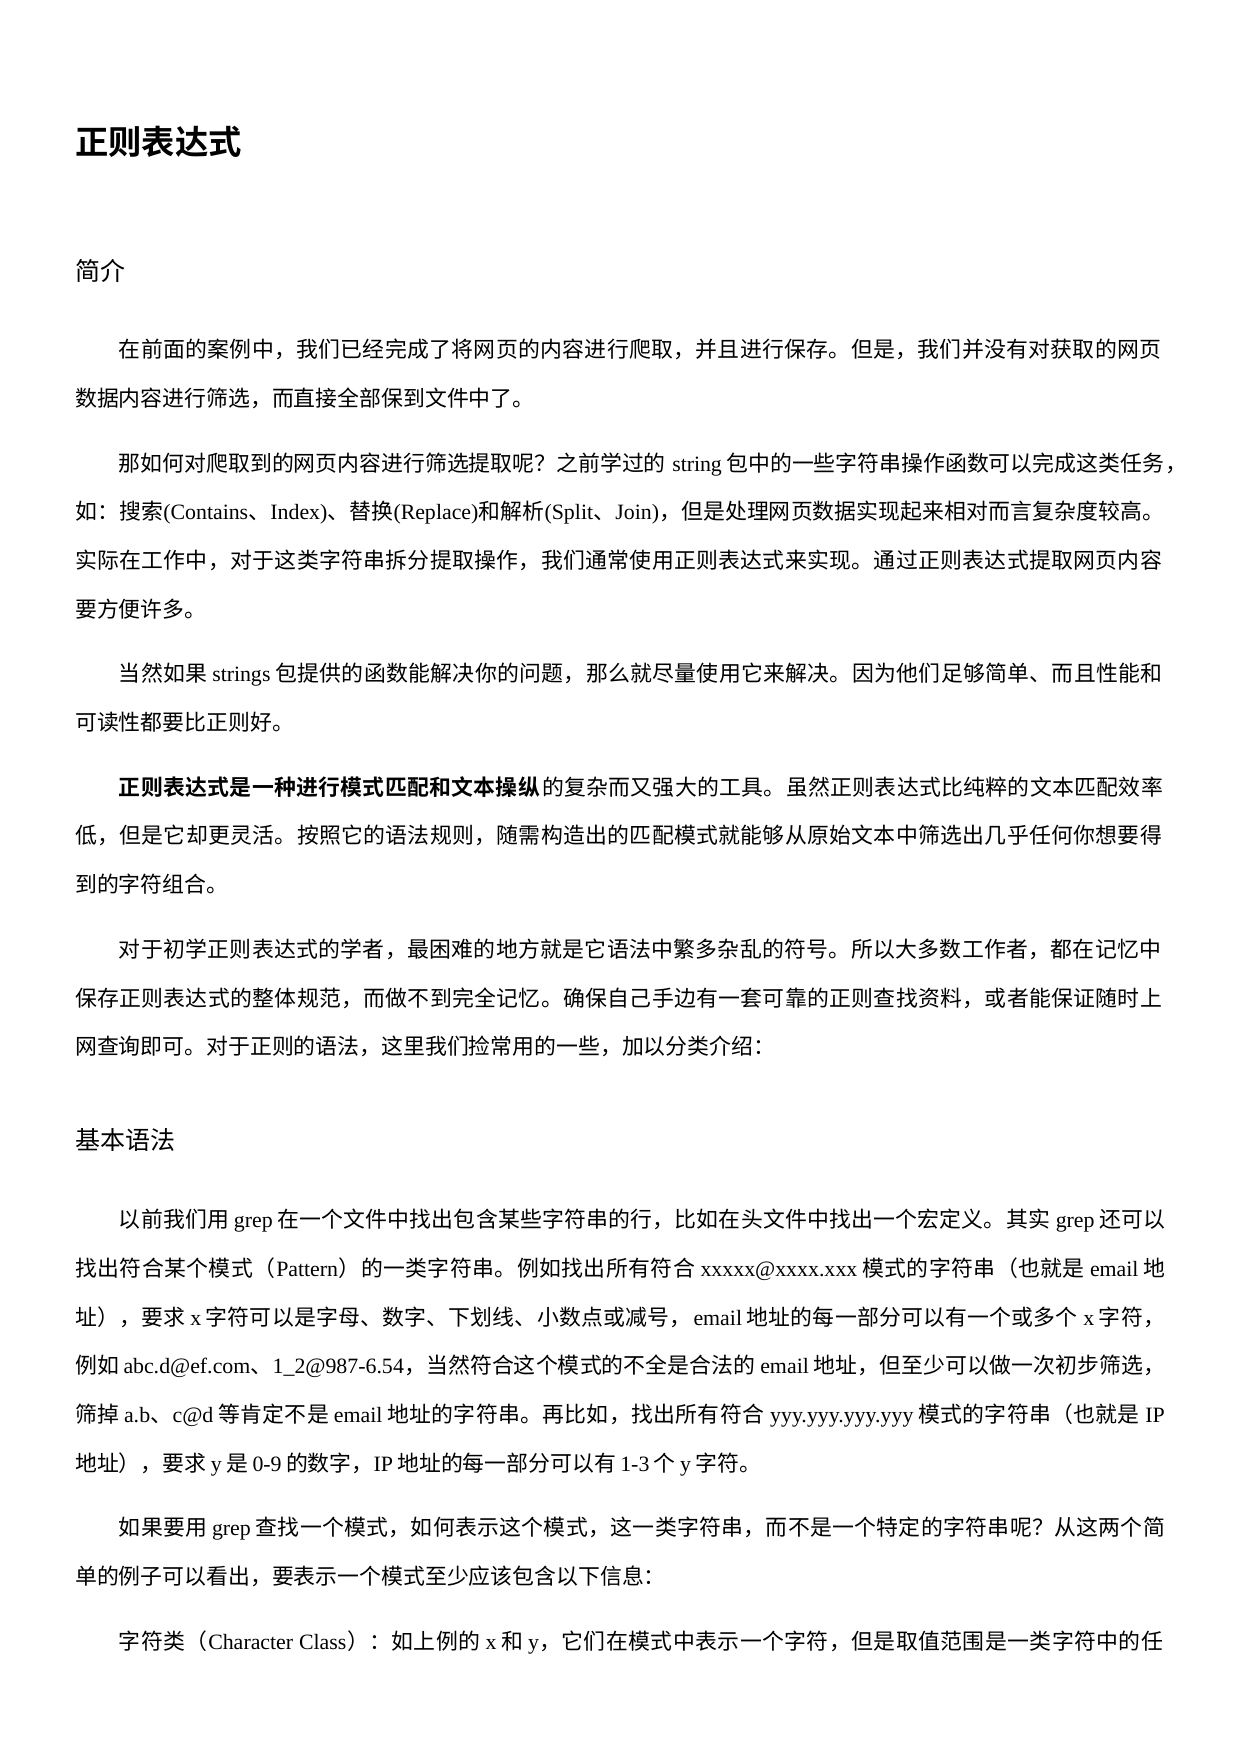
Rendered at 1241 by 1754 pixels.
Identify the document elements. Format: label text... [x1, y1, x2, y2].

text 基本语法 [75, 1106, 1165, 1171]
text 在前面的案例中，我们已经完成了将网页的内容进行爬取，并且进行保存。但是，我们并没有对获取的网页数据内容进行筛选，而直接全部保到文件中了。 [75, 332, 1165, 413]
text 那如何对爬取到的网页内容进行筛选提取呢？之前学过的string包中的一些字符串操作函数可以完成这类任务，如：搜索(Contains、Index)、替换(Replace)和解析(Split、Join)，但是处理网页数据实现起来相对而言复杂度较高。实际在工作中，对于这类字符串拆分提取操作，我们通常使用正则表达式来实现。通过正则表达式提取网页内容要方便许多。 [75, 445, 1165, 624]
text 如果要用grep查找一个模式，如何表示这个模式，这一类字符串，而不是一个特定的字符串呢？从这两个简单的例子可以看出，要表示一个模式至少应该包含以下信息： [75, 1510, 1165, 1591]
text 正则表达式是一种进行模式匹配和文本操纵的复杂而又强大的工具。虽然正则表达式比纯粹的文本匹配效率低，但是它却更灵活。按照它的语法规则，随需构造出的匹配模式就能够从原始文本中筛选出几乎任何你想要得到的字符组合。 [75, 769, 1165, 899]
text 当然如果strings包提供的函数能解决你的问题，那么就尽量使用它来解决。因为他们足够简单、而且性能和可读性都要比正则好。 [75, 656, 1165, 737]
text 以前我们用grep在一个文件中找出包含某些字符串的行，比如在头文件中找出一个宏定义。其实grep还可以找出符合某个模式（Pattern）的一类字符串。例如找出所有符合xxxxx@xxxx.xxx模式的字符串（也就是email地址），要求x字符可以是字母、数字、下划线、小数点或减号，email地址的每一部分可以有一个或多个x字符，例如abc.d@ef.com、1_2@987-6.54，当然符合这个模式的不全是合法的email地址，但至少可以做一次初步筛选，筛掉a.b、c@d等肯定不是email地址的字符串。再比如，找出所有符合yyy.yyy.yyy.yyy模式的字符串（也就是IP地址），要求y是0-9的数字，IP地址的每一部分可以有1-3个y字符。 [75, 1202, 1165, 1478]
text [75, 1623, 1165, 1656]
text 简介 [75, 237, 1165, 302]
text 对于初学正则表达式的学者，最困难的地方就是它语法中繁多杂乱的符号。所以大多数工作者，都在记忆中保存正则表达式的整体规范，而做不到完全记忆。确保自己手边有一套可靠的正则查找资料，或者能保证随时上网查询即可。对于正则的语法，这里我们捡常用的一些，加以分类介绍： [75, 931, 1165, 1061]
subtitle 正则表达式 [75, 108, 1165, 173]
